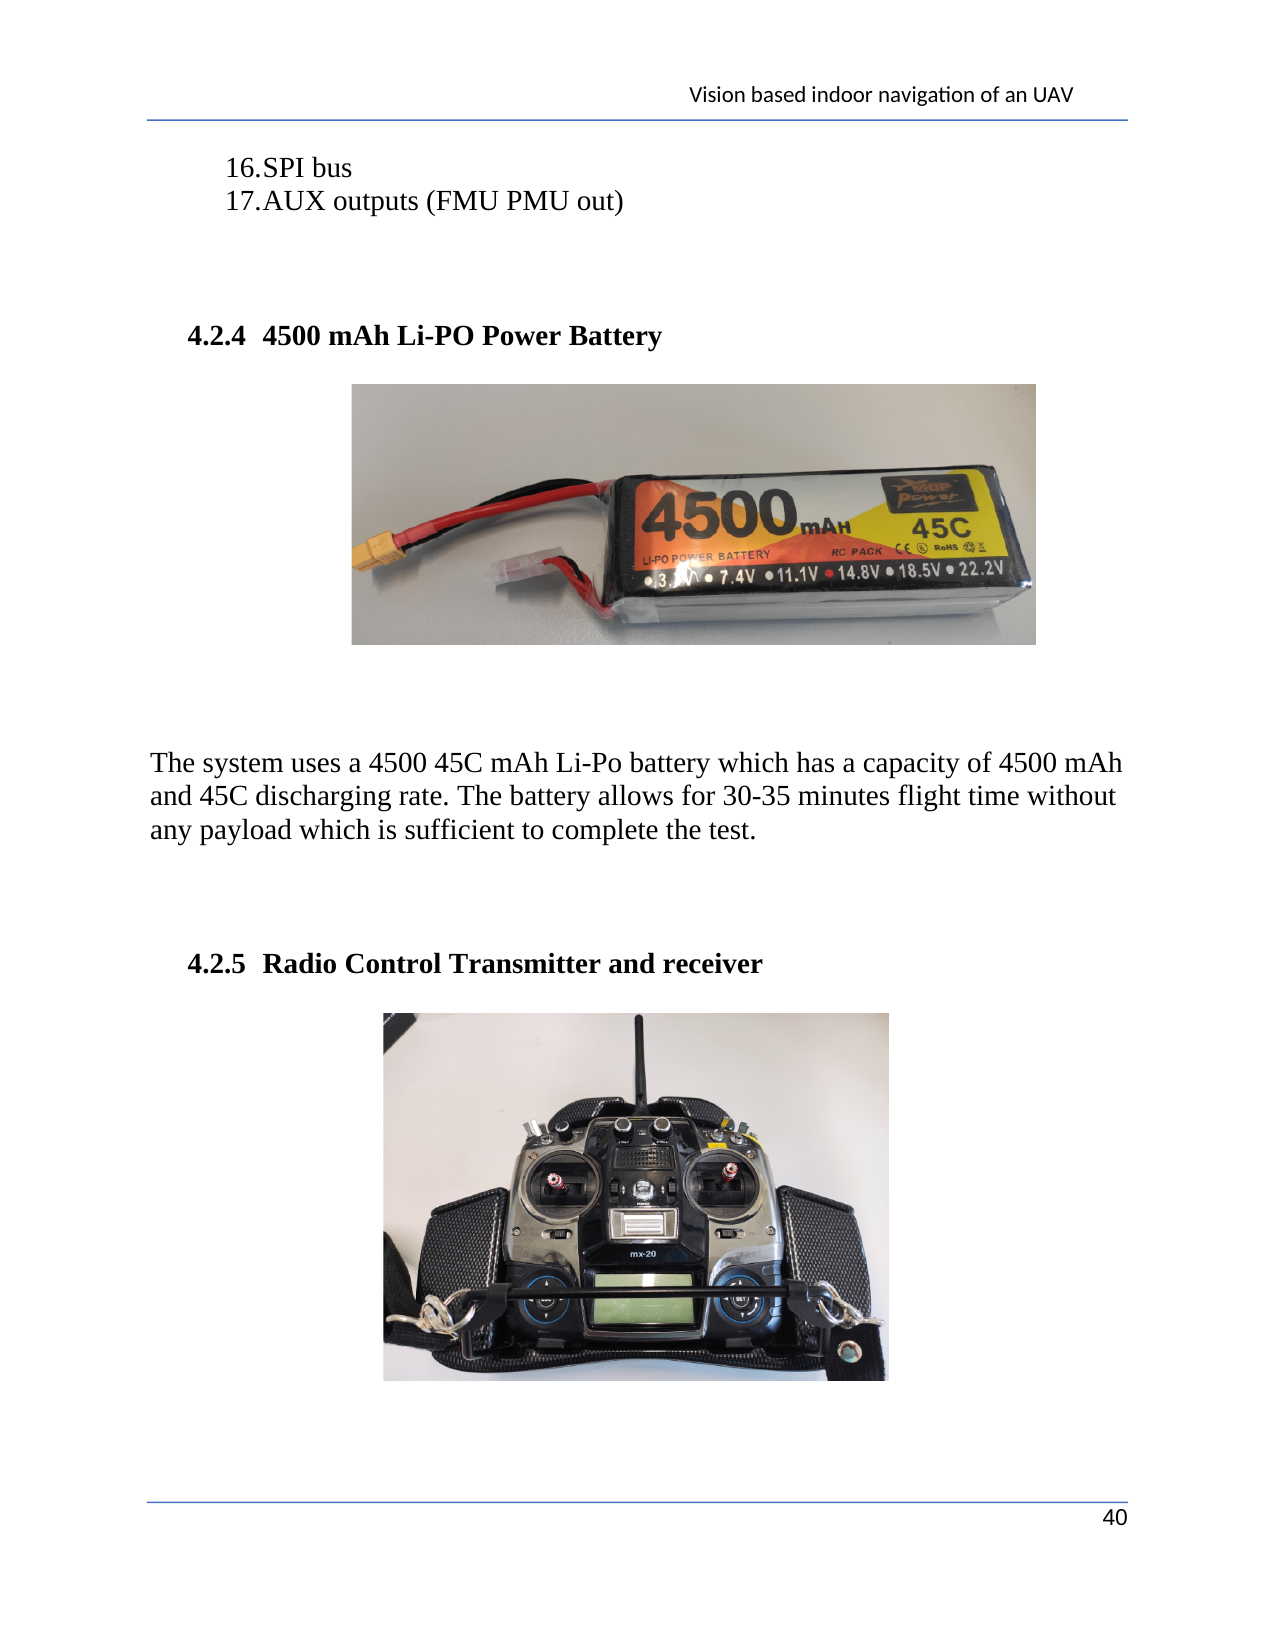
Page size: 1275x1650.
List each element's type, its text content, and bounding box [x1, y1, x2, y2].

picture [351, 384, 1036, 645]
picture [383, 1013, 892, 1381]
list 4500 mAh Li-PO Power Battery [187, 318, 1125, 351]
list AUX outputs (FMU PMU out) [225, 183, 1125, 217]
text The system uses a 4500 45C mAh Li-Po battery which has a capacity of 4500 mAh and 45C discharging rate. The battery allows for 30-35 minutes flight time without any payload which is sufficient to complete the test. [150, 745, 1125, 845]
list SPI bus [225, 150, 1125, 183]
list Radio Control Transmitter and receiver [187, 946, 1125, 979]
